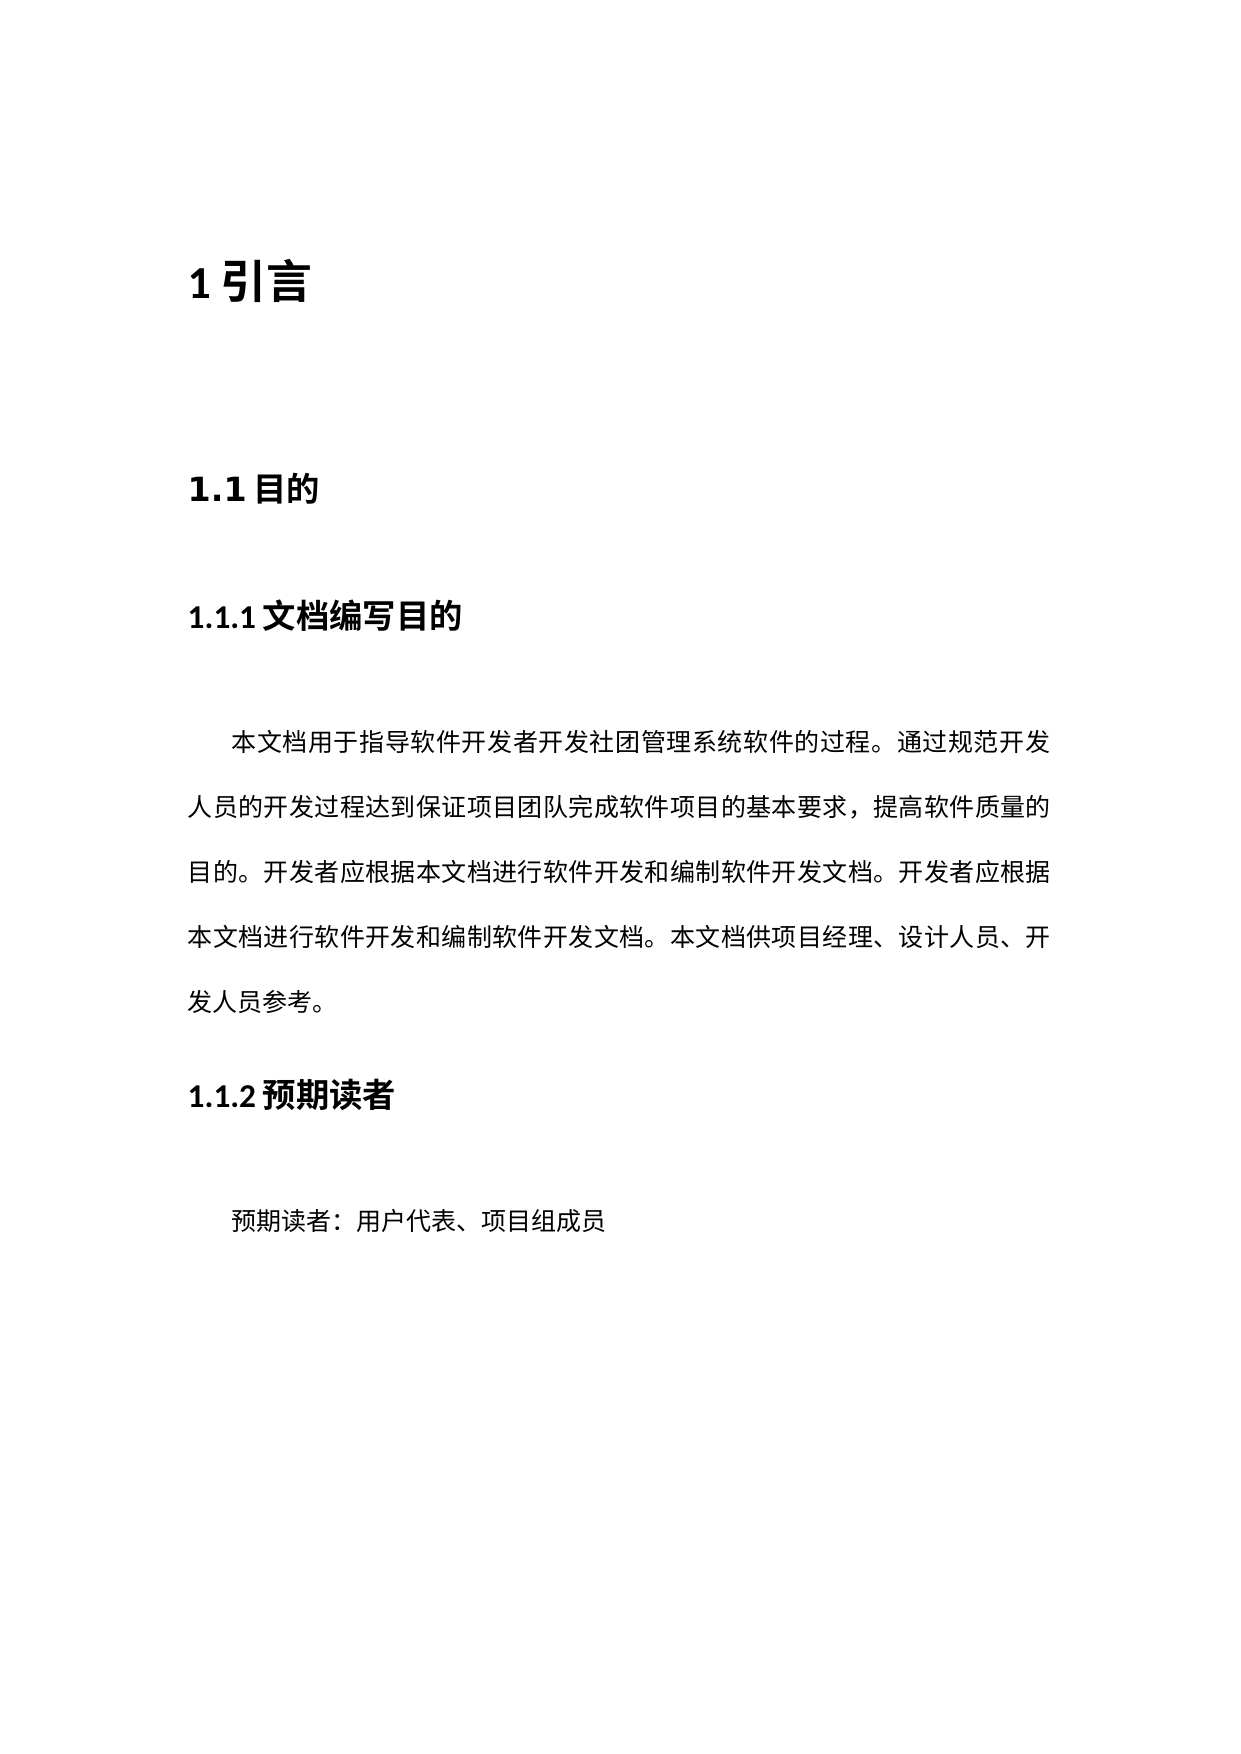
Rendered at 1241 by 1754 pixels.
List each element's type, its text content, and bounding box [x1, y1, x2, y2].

subtitle 1.1.1文档编写目的 [187, 581, 1053, 646]
subtitle 1引言 [187, 230, 1053, 327]
subtitle 1.1目的 [187, 454, 1053, 519]
subtitle 1.1.2预期读者 [187, 1060, 1053, 1125]
text 本文档用于指导软件开发者开发社团管理系统软件的过程。通过规范开发人员的开发过程达到保证项目团队完成软件项目的基本要求，提高软件质量的目的。开发者应根据本文档进行软件开发和编制软件开发文档。开发者应根据本文档进行软件开发和编制软件开发文档。本文档供项目经理、设计人员、开发人员参考。 [187, 708, 1053, 1033]
text 预期读者：用户代表、项目组成员 [187, 1187, 1053, 1252]
